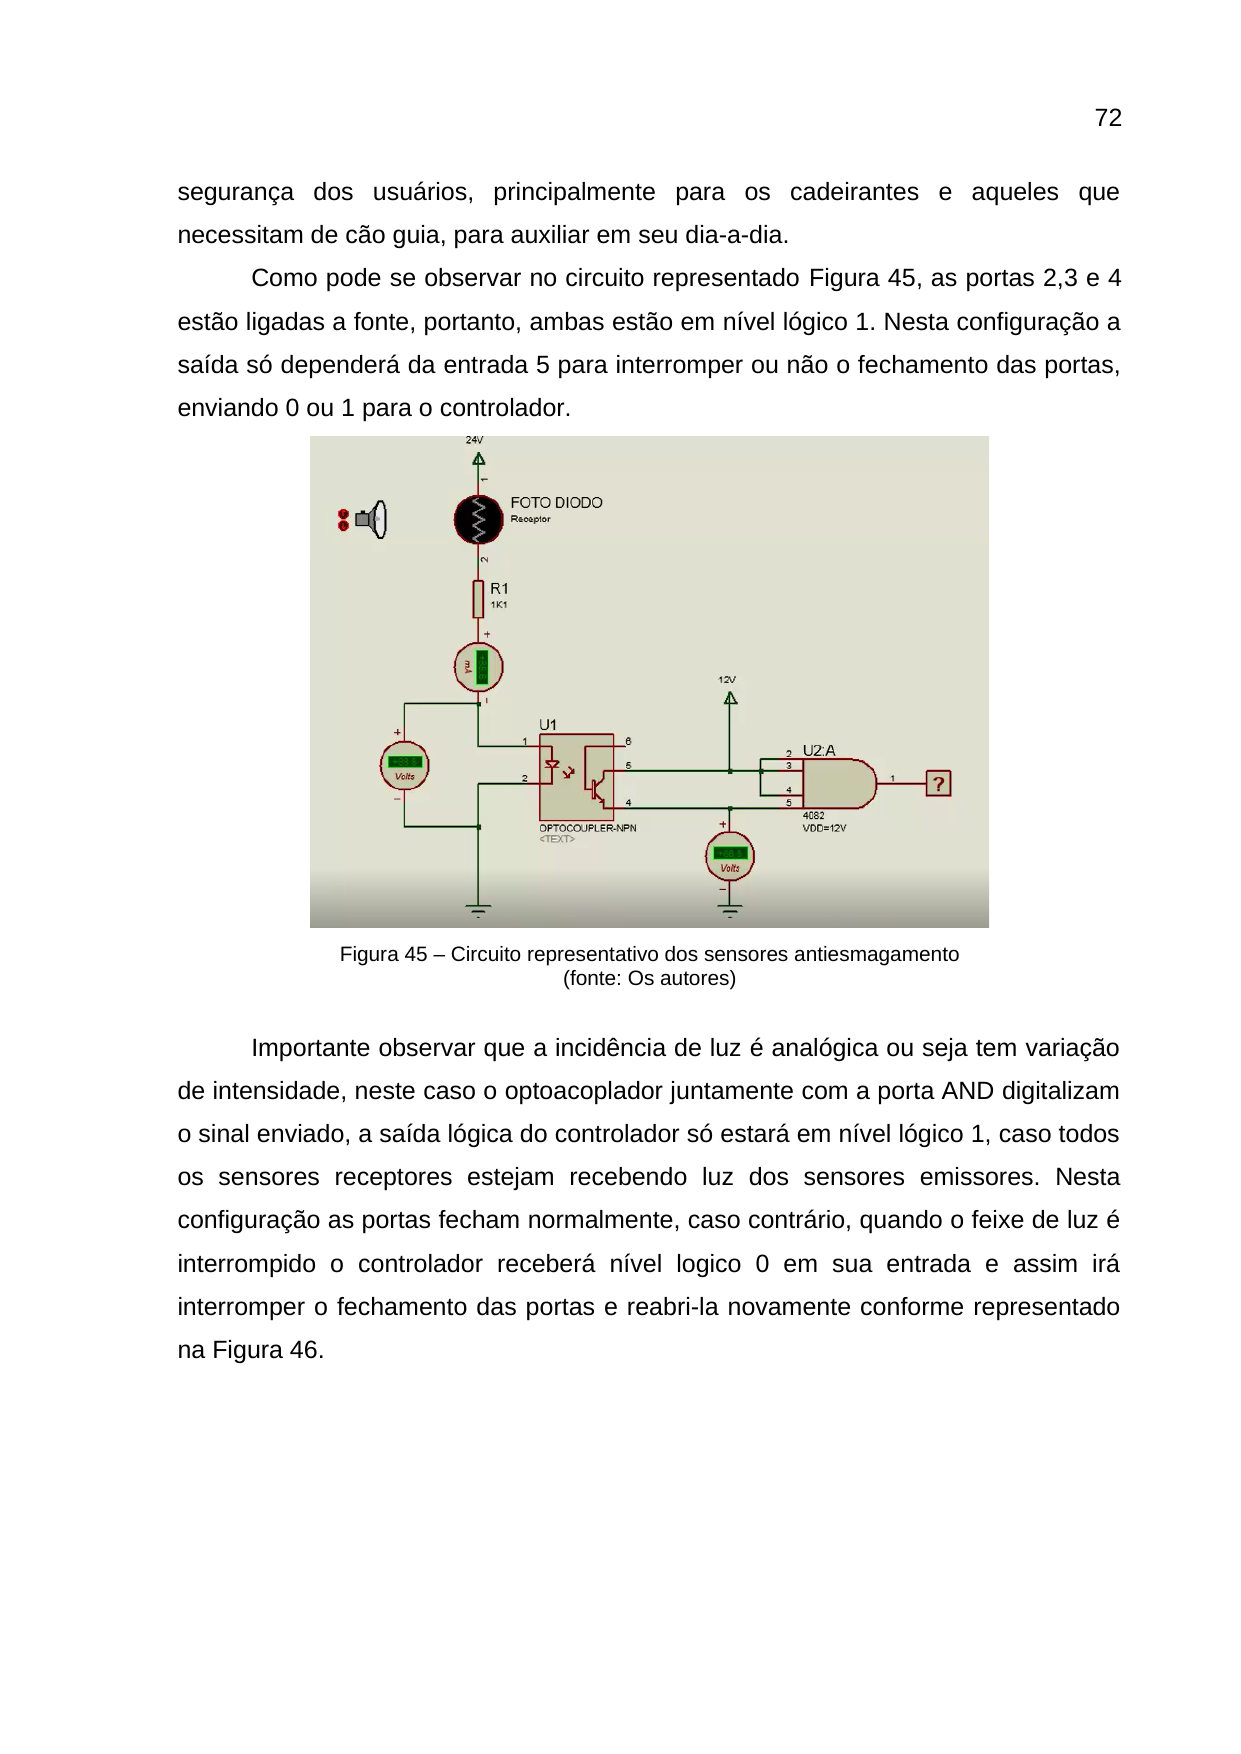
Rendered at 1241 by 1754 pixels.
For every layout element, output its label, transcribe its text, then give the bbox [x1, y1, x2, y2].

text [177, 177, 1122, 249]
text Importante observar que a incidência de luz é analógica ou seja tem variação de intensidade, neste caso o optoacoplador juntamente com a porta AND digitalizam o sinal enviado, a saída lógica do controlador só estará em nível lógico 1, caso todos os sensores receptores estejam recebendo luz dos sensores emissores. Nesta configuração as portas fecham normalmente, caso contrário, quando o feixe de luz é interrompido o controlador receberá nível logico 0 em sua entrada e assim irá interromper o fechamento das portas e reabri-la novamente conforme representado na Figura 46. [177, 1033, 1122, 1363]
text Como pode se observar no circuito representado Figura 45, as portas 2,3 e 4 estão ligadas a fonte, portanto, ambas estão em nível lógico 1. Nesta configuração a saída só dependerá da entrada 5 para interromper ou não o fechamento das portas, enviando 0 ou 1 para o controlador. [177, 263, 1122, 422]
picture [310, 436, 990, 928]
text Figura 45 – Circuito representativo dos sensores antiesmagamento [177, 942, 1122, 966]
text (fonte: Os autores) [177, 966, 1122, 990]
